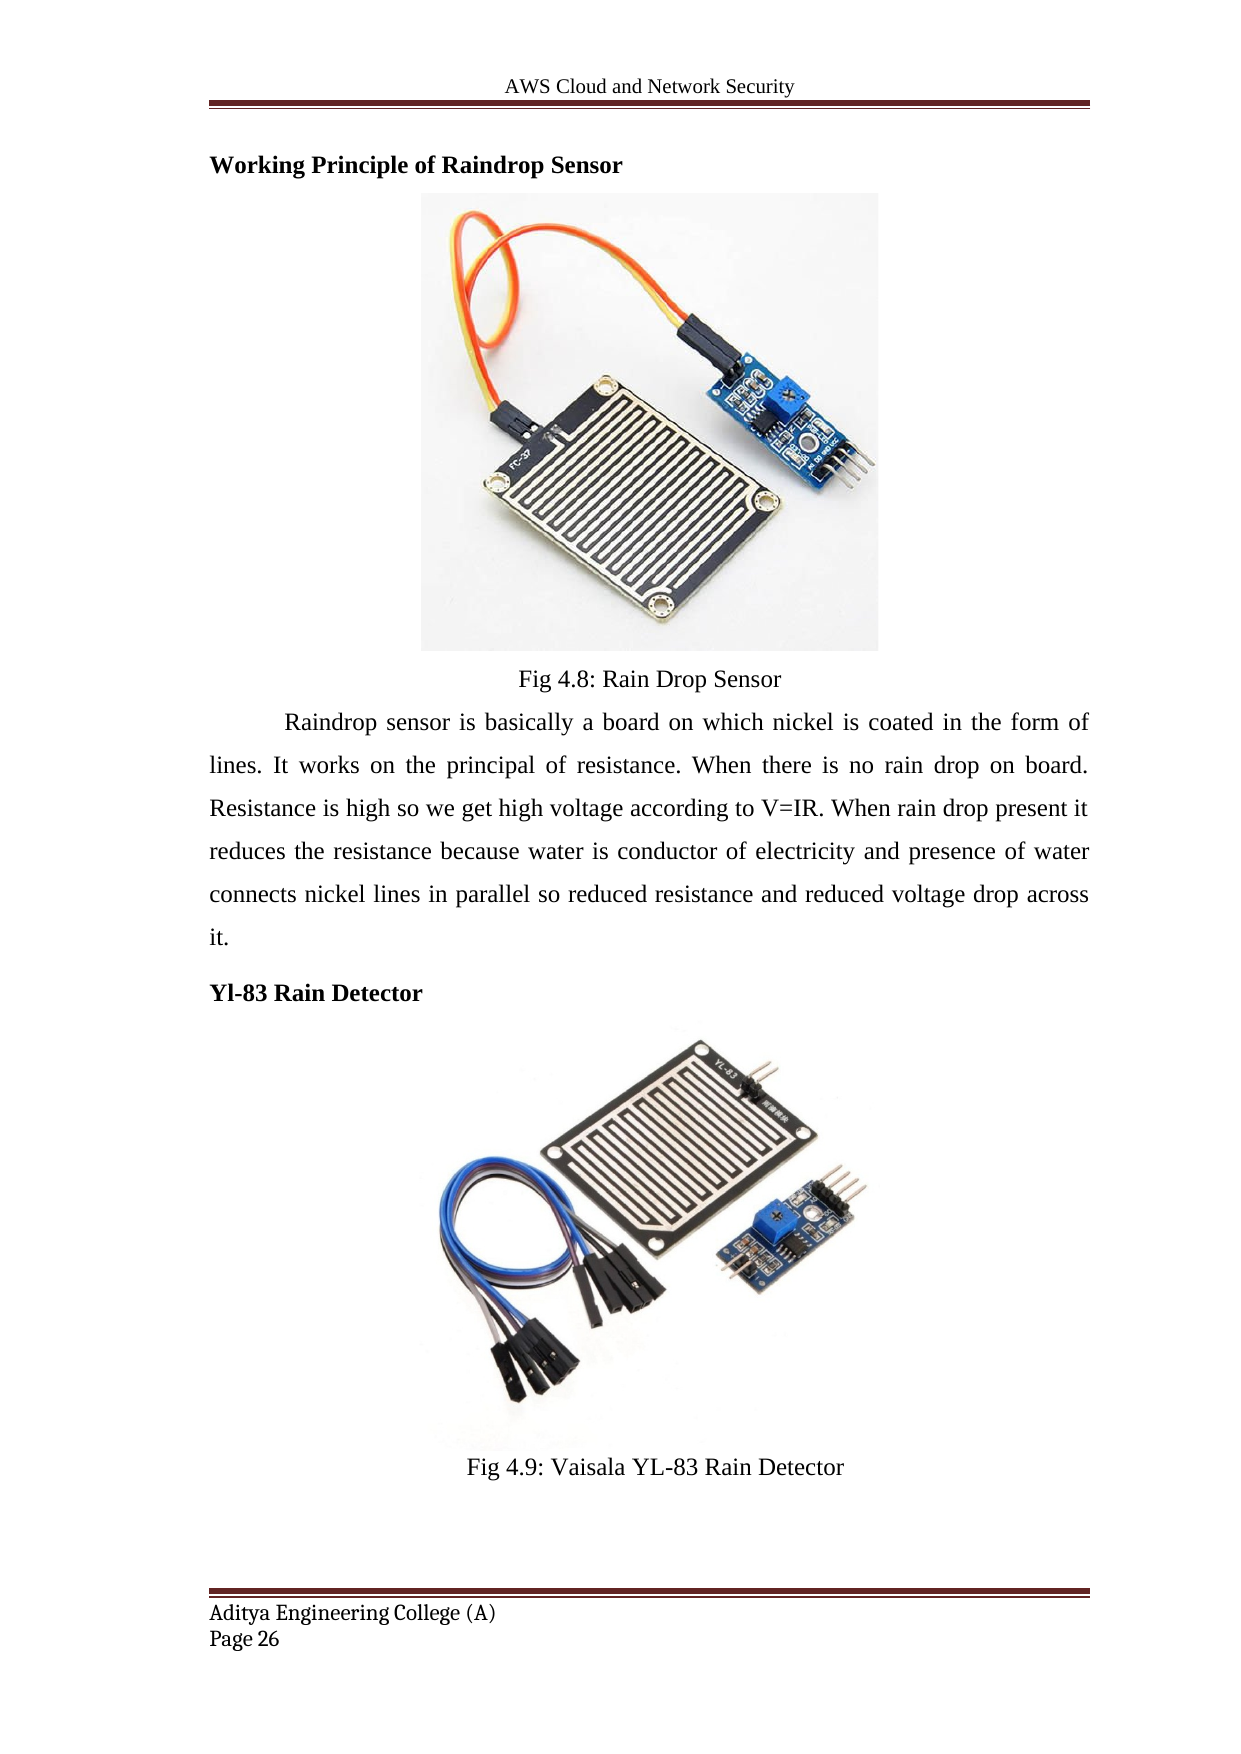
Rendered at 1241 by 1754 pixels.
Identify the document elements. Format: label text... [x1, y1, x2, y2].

picture [421, 193, 879, 651]
subtitle Yl-83 Rain Detector [209, 978, 1090, 1007]
picture [419, 1020, 880, 1451]
text Fig 4.9: Vaisala YL-83 Rain Detector [220, 1452, 1090, 1481]
text Raindrop sensor is basically a board on which nickel is coated in the form of lines. It works on the principal of resistance. When there is no rain drop on board. Resistance is high so we get high voltage according to V=IR. When rain drop present it reduces the resistance because water is conductor of electricity and presence of water connects nickel lines in parallel so reduced resistance and reduced voltage drop across it. [209, 707, 1090, 951]
text Working Principle of Raindrop Sensor [209, 150, 1090, 179]
text Fig 4.8: Rain Drop Sensor [209, 664, 1090, 692]
